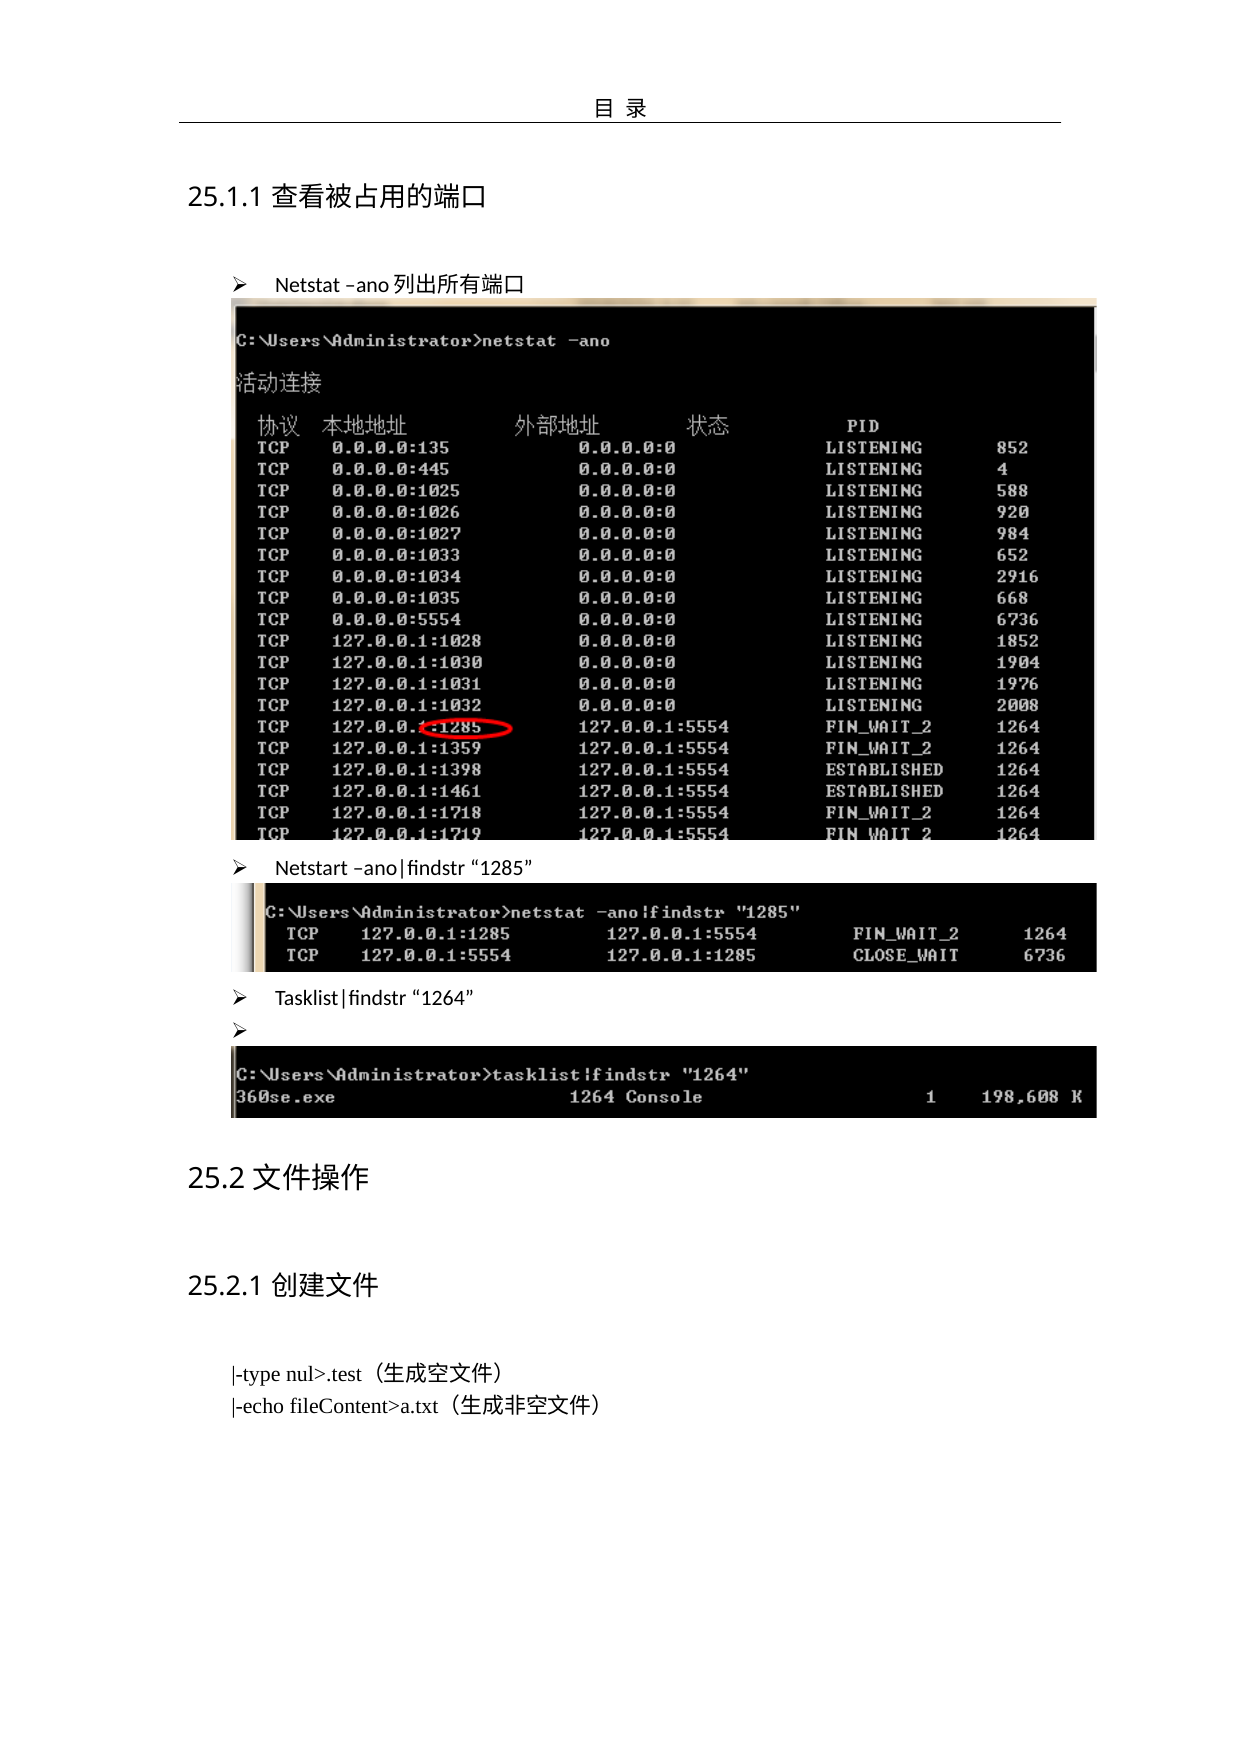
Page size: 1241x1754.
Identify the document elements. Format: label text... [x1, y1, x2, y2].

list Tasklist|findstr “1264” [231, 981, 1053, 1014]
picture [231, 298, 1097, 840]
subtitle 查看被占用的端口 [187, 162, 1053, 227]
picture [231, 883, 1097, 972]
text |-echo fileContent>a.txt（生成非空文件） [187, 1388, 1053, 1421]
subtitle 文件操作 [187, 1144, 1053, 1209]
picture [231, 1046, 1097, 1118]
subtitle 创建文件 [187, 1251, 1053, 1316]
text |-type nul>.test（生成空文件） [187, 1356, 1053, 1388]
list Netstat –ano列出所有端口 [231, 266, 1053, 298]
list Netstart –ano|findstr “1285” [231, 851, 1053, 883]
